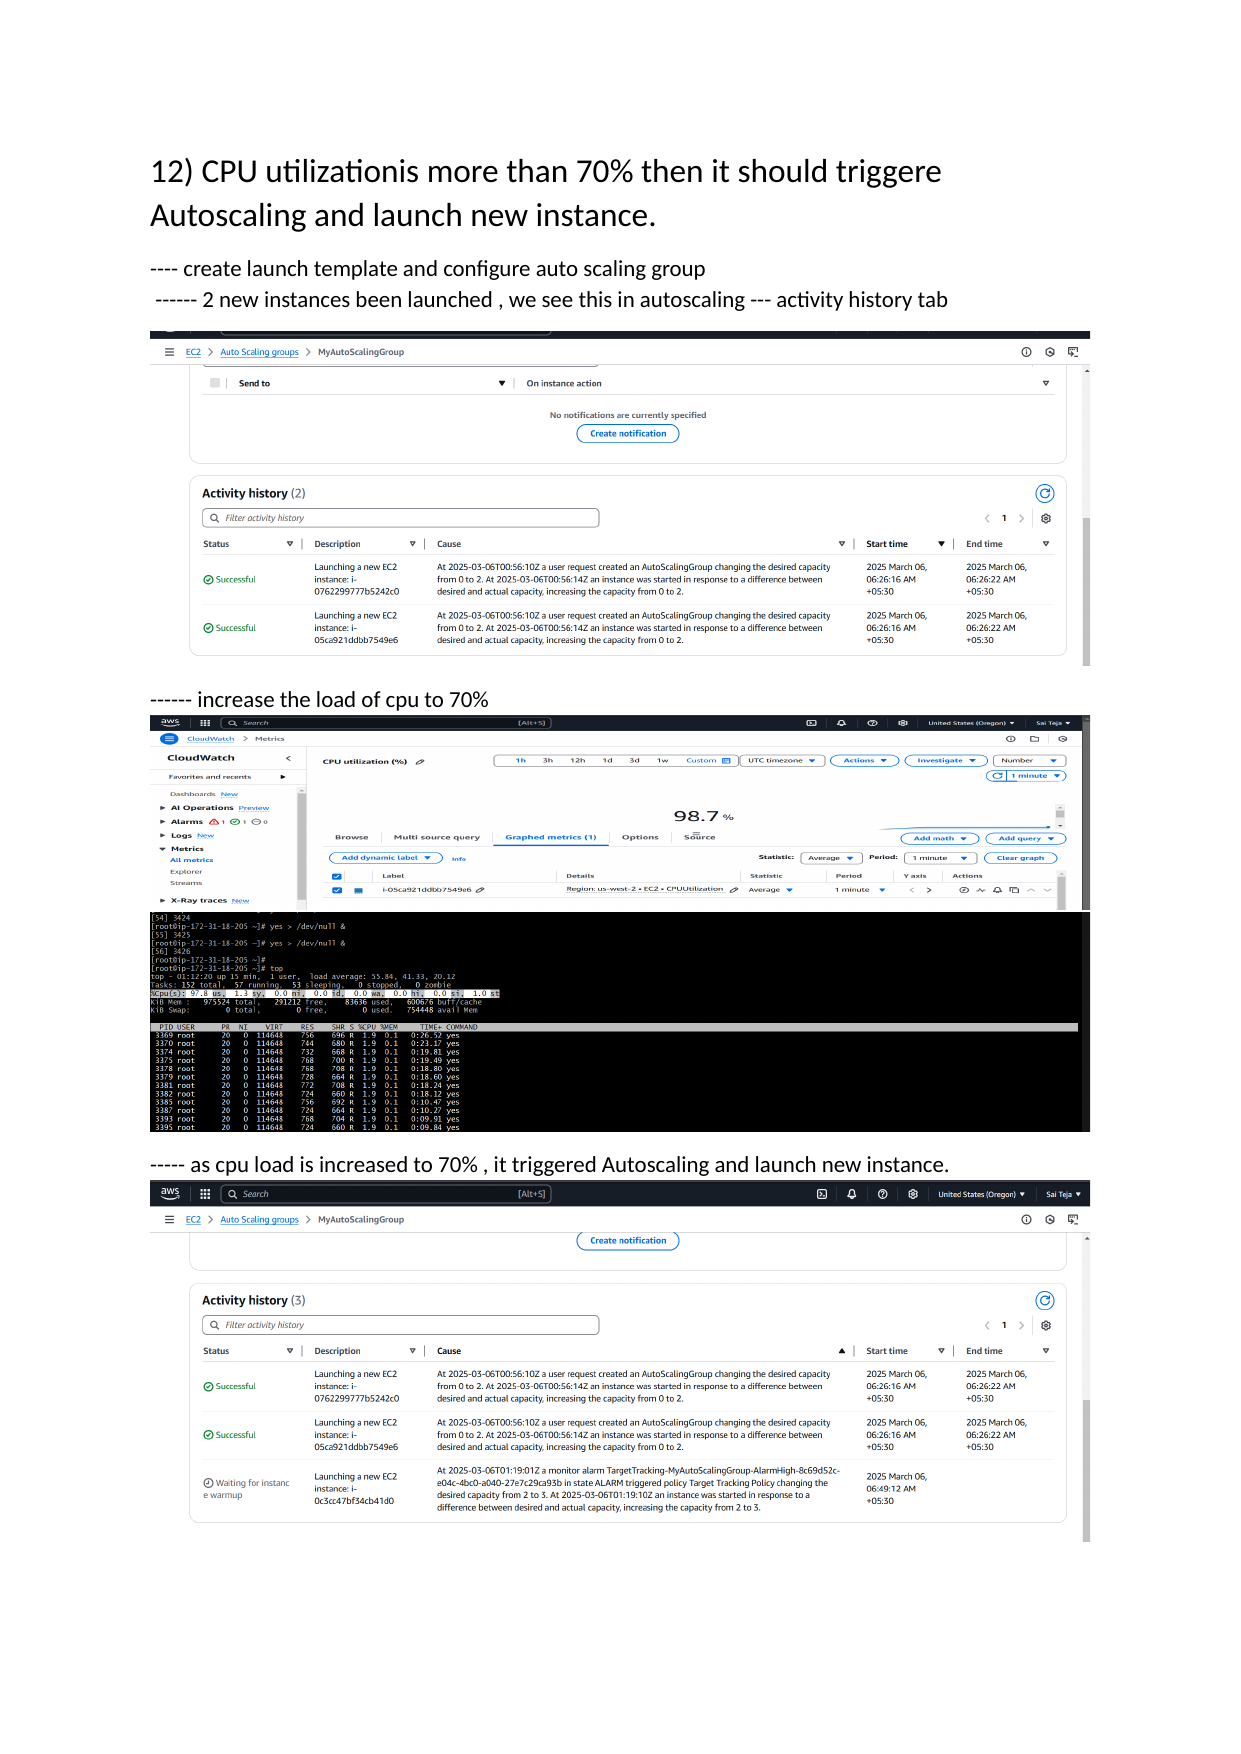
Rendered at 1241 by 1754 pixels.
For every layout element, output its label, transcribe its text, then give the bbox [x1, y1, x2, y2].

text ------ increase the load of cpu to 70% [150, 685, 1090, 715]
text ---- create launch template and configure auto scaling group ------ 2 new instances been launched , we see this in autoscaling --- activity history tab [150, 254, 1090, 313]
picture [150, 912, 1091, 1132]
text ----- as cpu load is increased to 70% , it triggered Autoscaling and launch new instance. [150, 1150, 1090, 1180]
picture [150, 331, 1091, 666]
text 12) CPU utilizationis more than 70% then it should triggere Autoscaling and launch new instance. [150, 150, 1090, 235]
picture [150, 715, 1091, 910]
picture [150, 1180, 1091, 1542]
